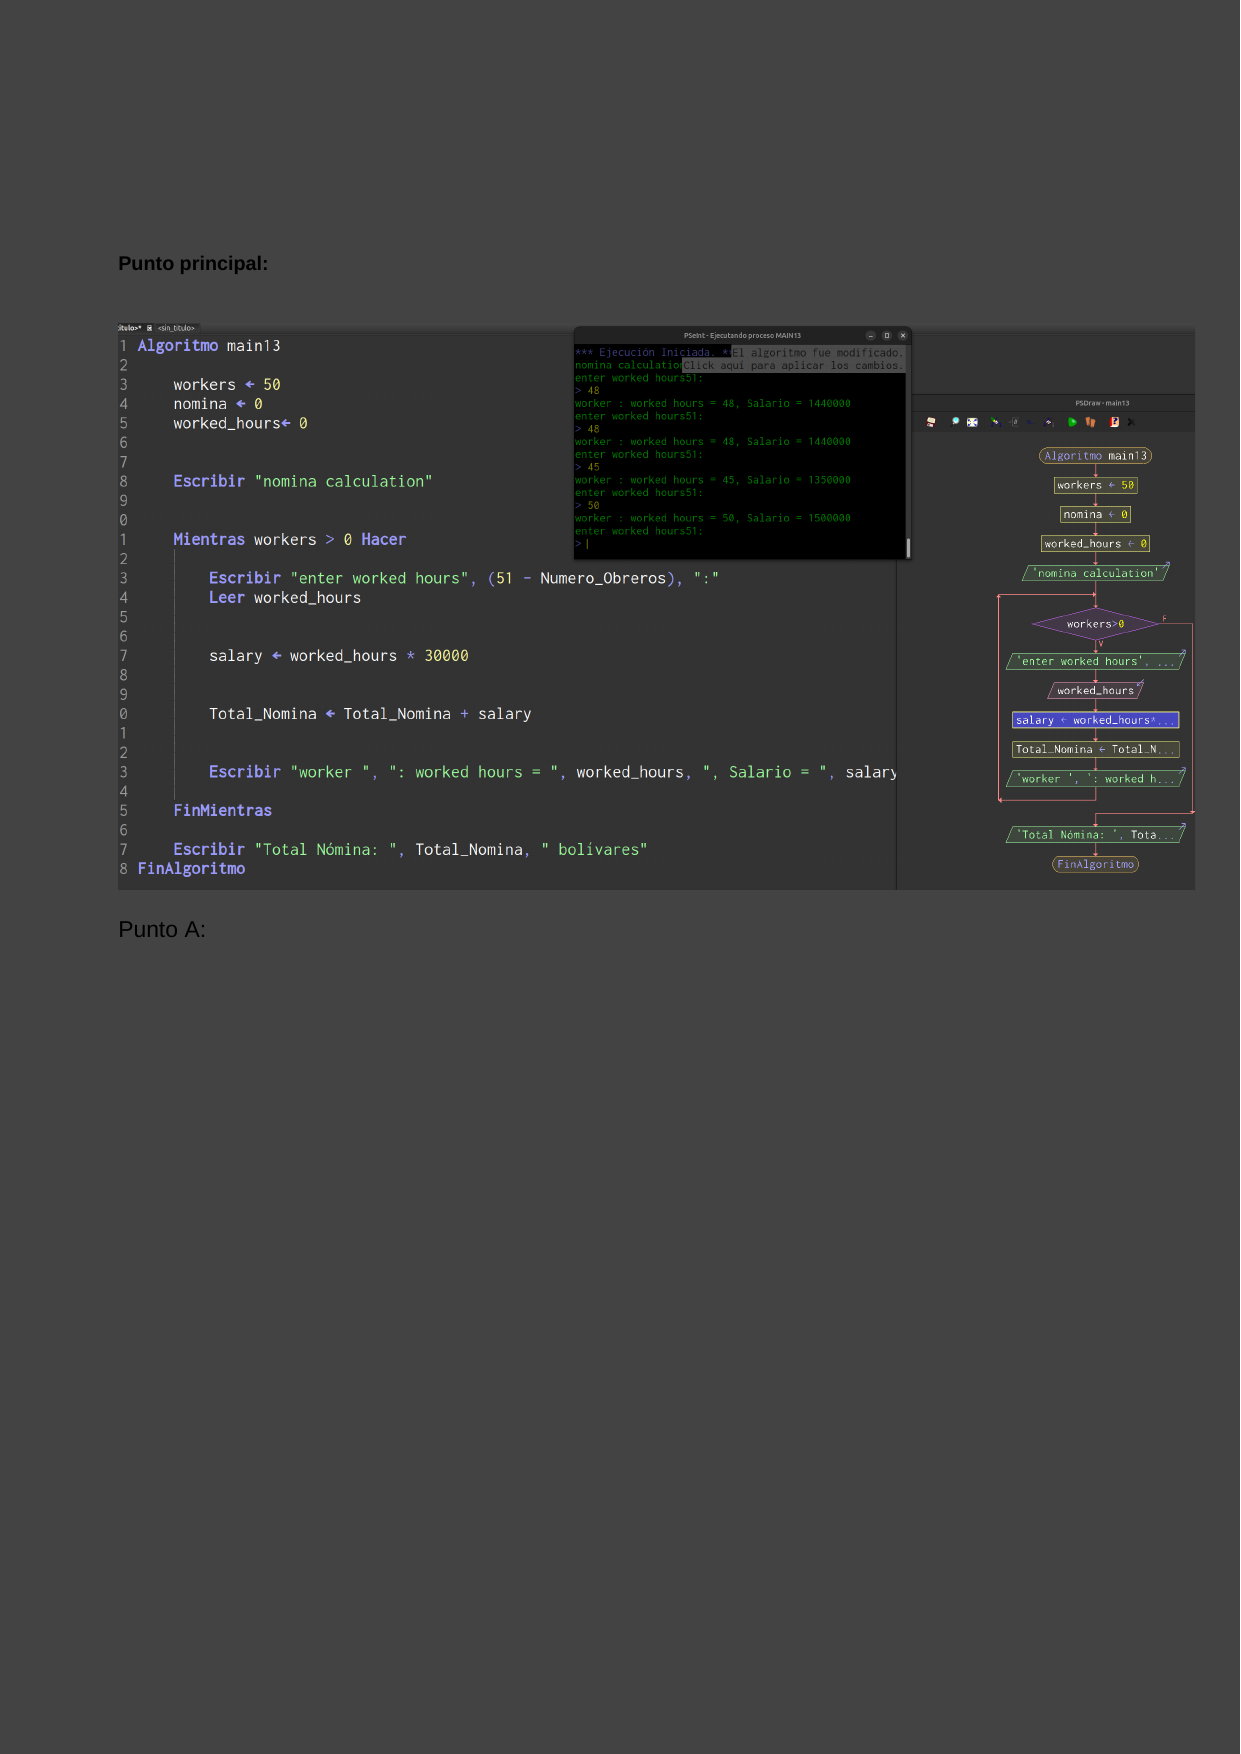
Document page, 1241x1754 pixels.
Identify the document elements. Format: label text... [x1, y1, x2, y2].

picture [118, 323, 1196, 890]
text Punto principal: [118, 252, 1196, 275]
text Punto A: [118, 916, 1196, 942]
